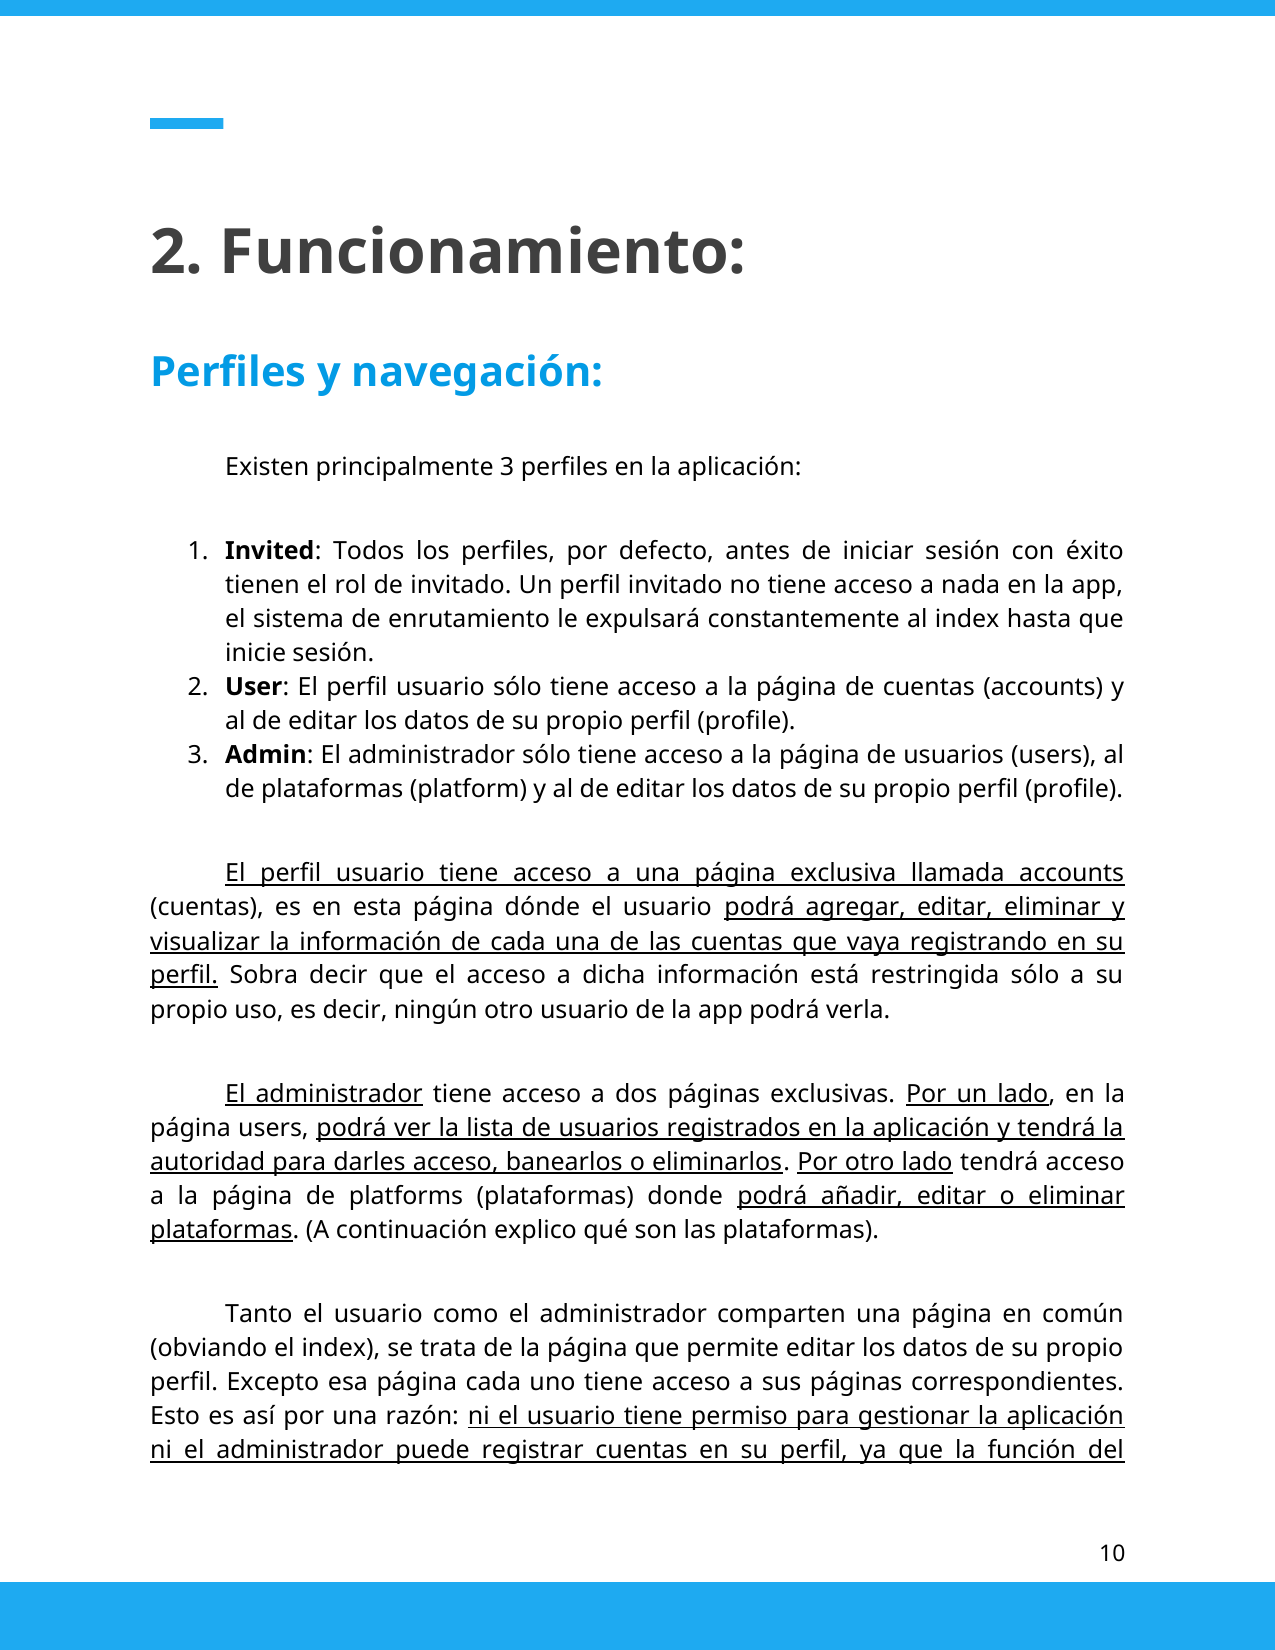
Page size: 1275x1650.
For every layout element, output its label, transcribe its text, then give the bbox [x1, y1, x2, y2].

list Invited: Todos los perfiles, por defecto, antes de iniciar sesión con éxito tienen el rol de invitado. Un perfil invitado no tiene acceso a nada en la app, el sistema de enrutamiento le expulsará constantemente al index hasta que inicie sesión. [187, 532, 1125, 669]
picture [150, 118, 224, 129]
list User: El perfil usuario sólo tiene acceso a la página de cuentas (accounts) y al de editar los datos de su propio perfil (profile). [187, 669, 1125, 737]
text El perfil usuario tiene acceso a una página exclusiva llamada accounts (cuentas), es en esta página dónde el usuario podrá agregar, editar, eliminar y visualizar la información de cada una de las cuentas que vaya registrando en su perfil. Sobra decir que el acceso a dicha información está restringida sólo a su propio uso, es decir, ningún otro usuario de la app podrá verla. [150, 855, 1125, 952]
text El perfil usuario tiene acceso a una página exclusiva llamada accounts (cuentas), es en esta página dónde el usuario podrá agregar, editar, eliminar y visualizar la información de cada una de las cuentas que vaya registrando en su perfil. Sobra decir que el acceso a dicha información está restringida sólo a su propio uso, es decir, ningún otro usuario de la app podrá verla. [150, 954, 1125, 1025]
picture [0, 1582, 1275, 1650]
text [150, 1296, 1125, 1461]
text Existen principalmente 3 perfiles en la aplicación: [150, 448, 1125, 482]
list Admin: El administrador sólo tiene acceso a la página de usuarios (users), al de plataformas (platform) y al de editar los datos de su propio perfil (profile). [187, 737, 1125, 805]
title 2. Funcionamiento: [150, 207, 1125, 292]
text Perfiles y navegación: [150, 342, 1125, 398]
picture [0, 0, 1275, 16]
text El administrador tiene acceso a dos páginas exclusivas. Por un lado, en la página users, podrá ver la lista de usuarios registrados en la aplicación y tendrá la autoridad para darles acceso, banearlos o eliminarlos. Por otro lado tendrá acceso a la página de platforms (plataformas) donde podrá añadir, editar o eliminar plataformas. (A continuación explico qué son las plataformas). [150, 1075, 1125, 1246]
